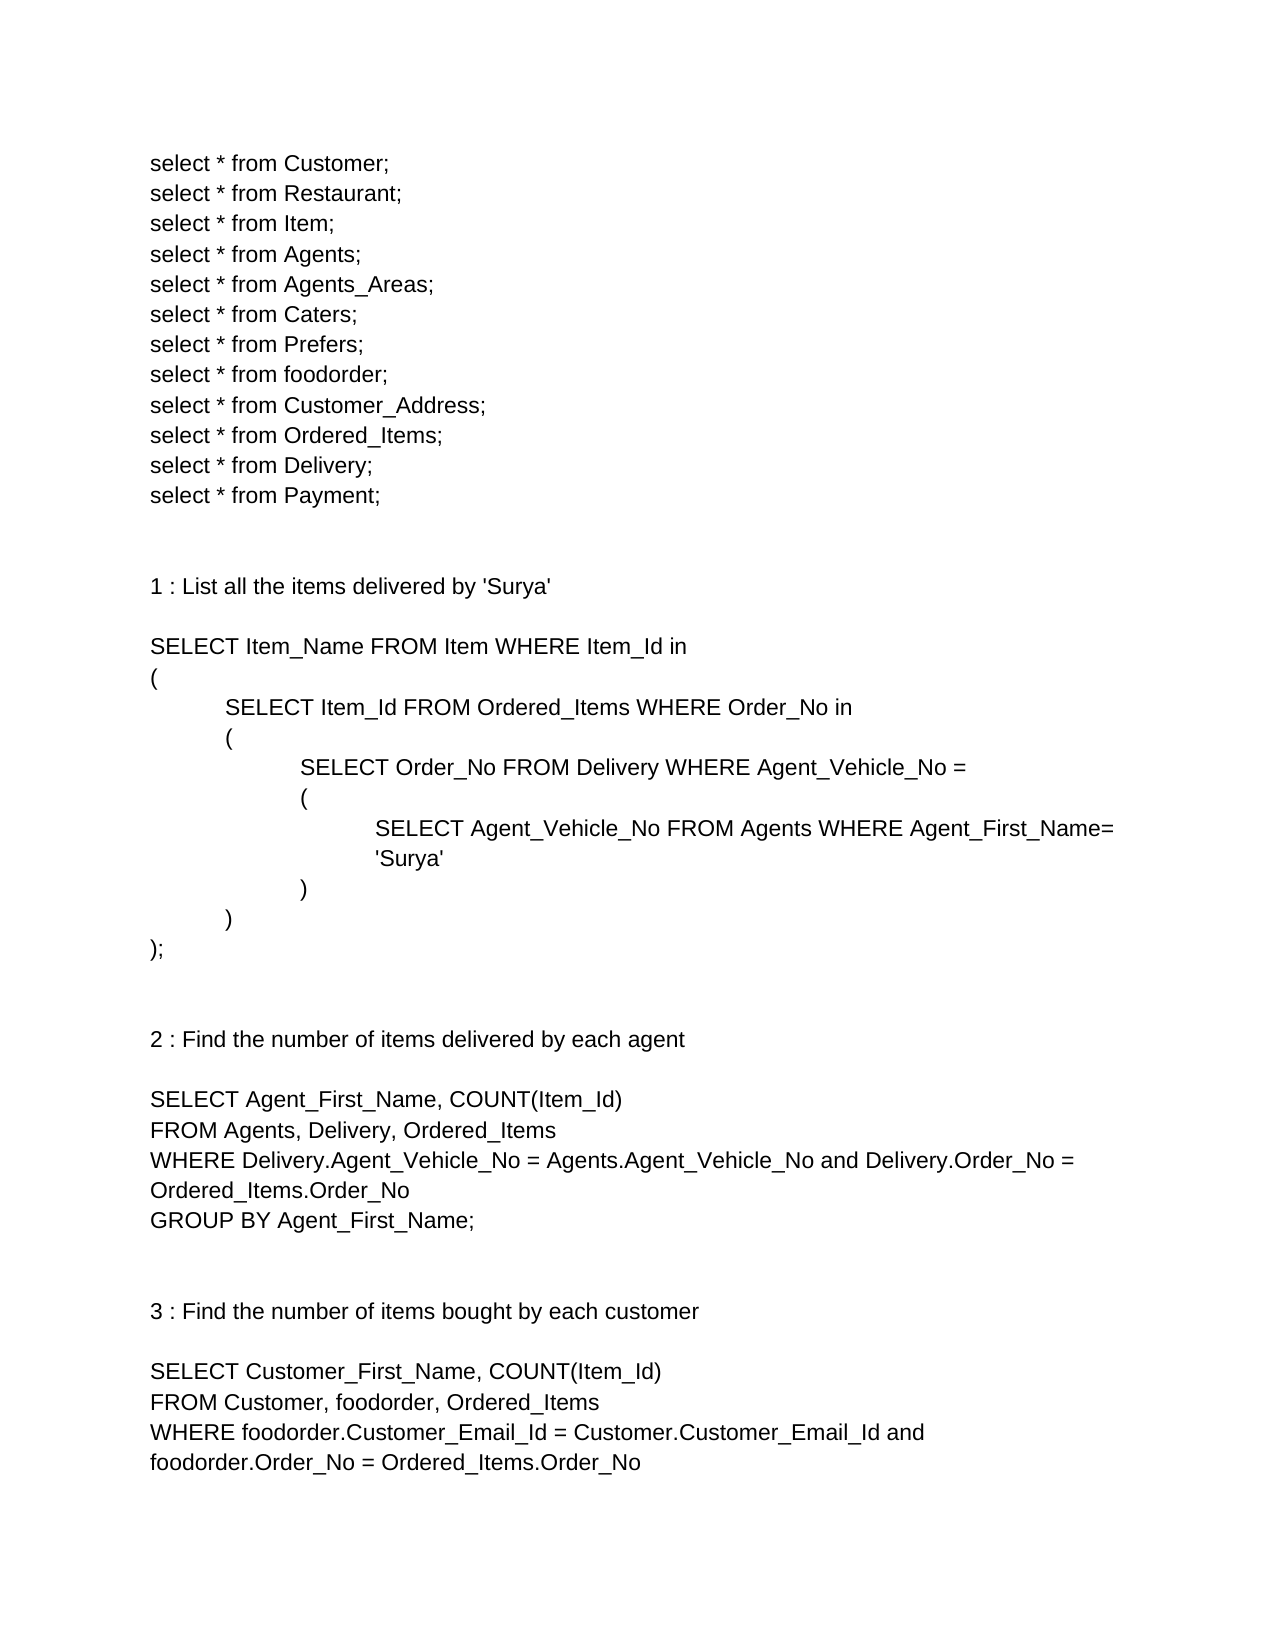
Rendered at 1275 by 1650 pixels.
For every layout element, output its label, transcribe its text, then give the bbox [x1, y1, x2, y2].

text FROM Agents, Delivery, Ordered_Items [150, 1117, 1125, 1143]
text FROM Customer, foodorder, Ordered_Items [150, 1388, 1125, 1415]
text SELECT Customer_First_Name, COUNT(Item_Id) [150, 1358, 1125, 1385]
text ( [150, 724, 1125, 750]
text ) [225, 905, 1125, 932]
text GROUP BY Agent_First_Name; [150, 1207, 1125, 1234]
text select * from Customer; [150, 150, 1125, 176]
text ); [150, 935, 1125, 962]
text 2 : Find the number of items delivered by each agent [150, 1026, 1125, 1052]
text SELECT Agent_First_Name, COUNT(Item_Id) [150, 1086, 1125, 1113]
text SELECT Item_Id FROM Ordered_Items WHERE Order_No in [150, 694, 1125, 720]
text select * from Caters; [150, 301, 1125, 327]
text 1 : List all the items delivered by 'Surya' [150, 573, 1125, 599]
text SELECT Item_Name FROM Item WHERE Item_Id in [150, 633, 1125, 660]
text select * from Prefers; [150, 331, 1125, 358]
text ) [225, 875, 1125, 901]
text 3 : Find the number of items bought by each customer [150, 1298, 1125, 1324]
text select * from Restaurant; [150, 180, 1125, 207]
text SELECT Agent_Vehicle_No FROM Agents WHERE Agent_First_Name= 'Surya' [375, 814, 1125, 871]
text ( [150, 663, 1125, 690]
text ( [225, 784, 1125, 811]
text WHERE Delivery.Agent_Vehicle_No = Agents.Agent_Vehicle_No and Delivery.Order_No = Ordered_Items.Order_No [150, 1147, 1125, 1203]
text WHERE foodorder.Customer_Email_Id = Customer.Customer_Email_Id and foodorder.Order_No = Ordered_Items.Order_No [150, 1419, 1125, 1475]
text select * from Item; [150, 210, 1125, 237]
text SELECT Order_No FROM Delivery WHERE Agent_Vehicle_No = [225, 754, 1125, 781]
text select * from Payment; [150, 482, 1125, 509]
text select * from foodorder; [150, 361, 1125, 388]
text select * from Delivery; [150, 452, 1125, 478]
text select * from Customer_Address; [150, 392, 1125, 418]
text select * from Agents_Areas; [150, 271, 1125, 297]
text select * from Ordered_Items; [150, 422, 1125, 448]
text select * from Agents; [150, 241, 1125, 267]
